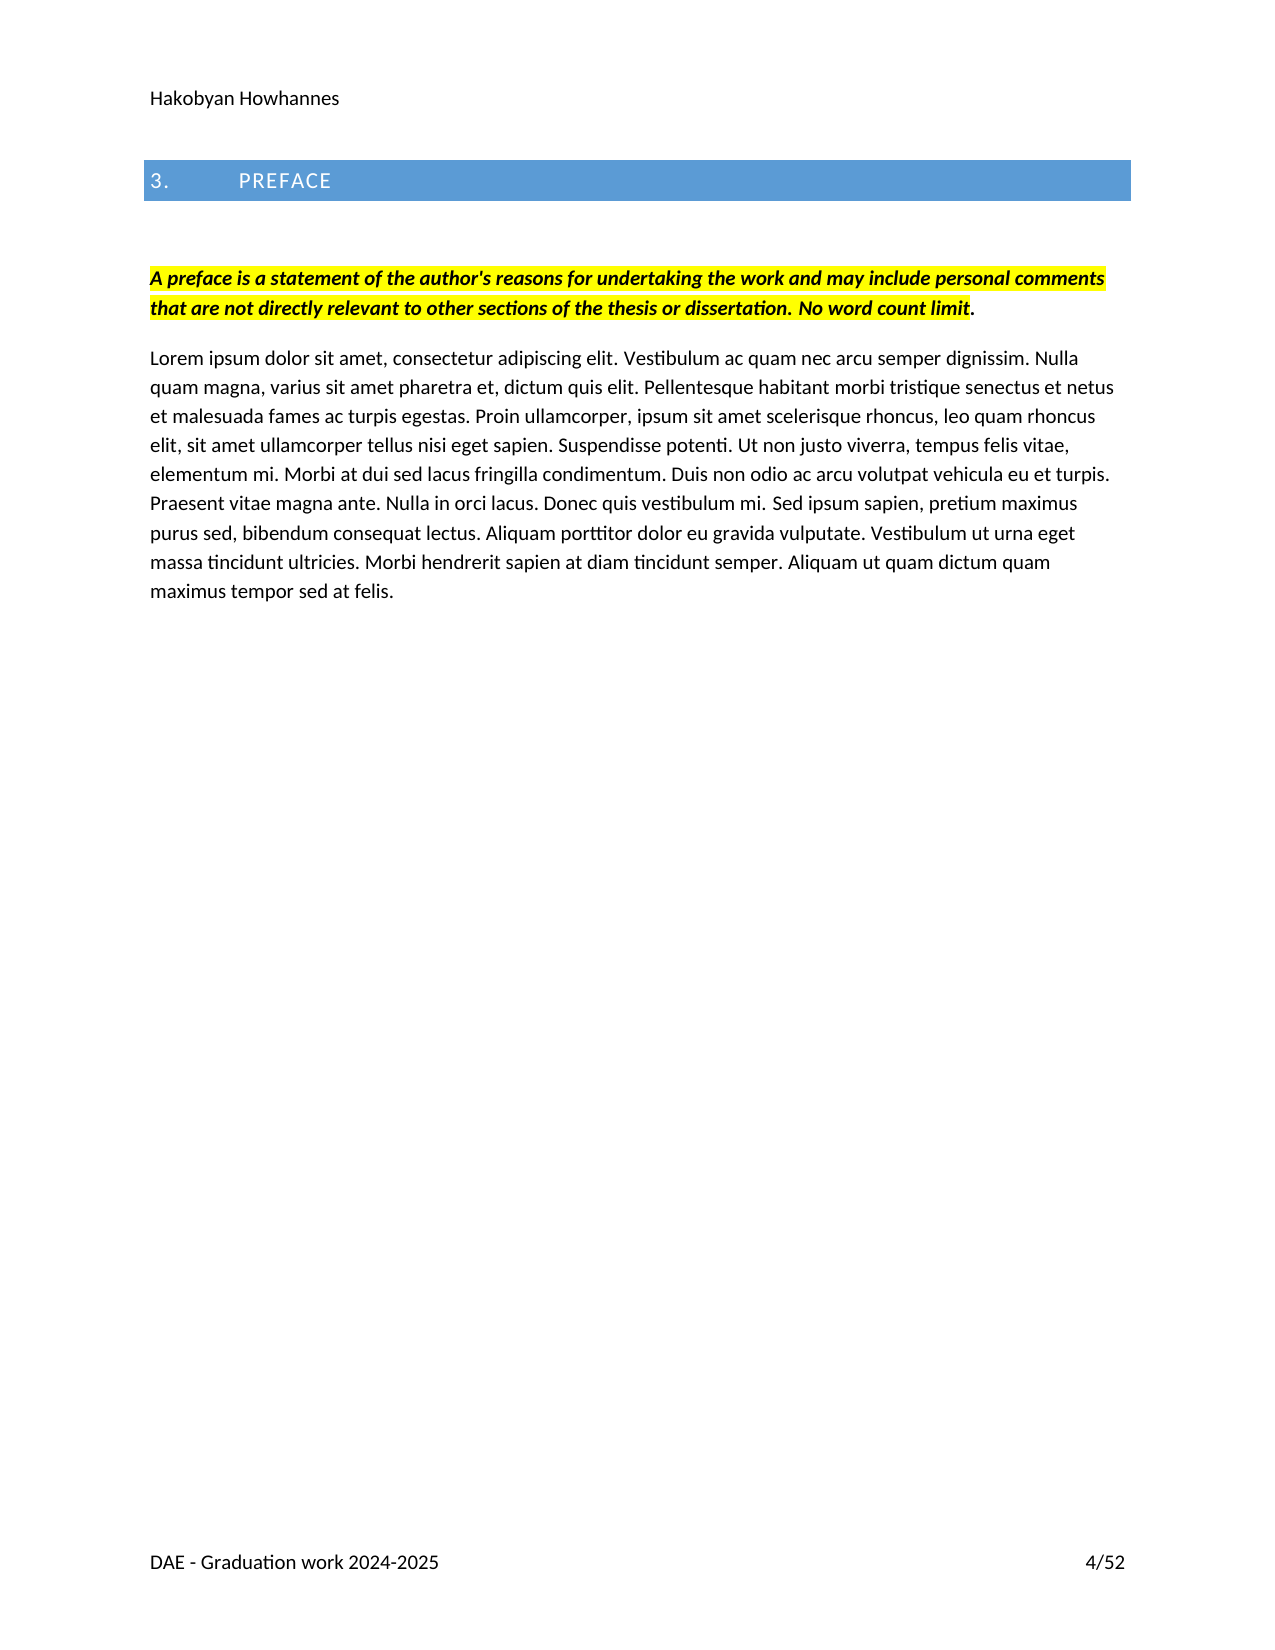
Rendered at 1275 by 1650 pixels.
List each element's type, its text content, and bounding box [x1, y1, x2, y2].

subtitle Preface [150, 167, 1125, 195]
text A preface is a statement of the author's reasons for undertaking the work and may include personal comments that are not directly relevant to other sections of the thesis or dissertation. No word count limit. [150, 266, 1125, 320]
text Lorem ipsum dolor sit amet, consectetur adipiscing elit. Vestibulum ac quam nec arcu semper dignissim. Nulla quam magna, varius sit amet pharetra et, dictum quis elit. Pellentesque habitant morbi tristique senectus et netus et malesuada fames ac turpis egestas. Proin ullamcorper, ipsum sit amet scelerisque rhoncus, leo quam rhoncus elit, sit amet ullamcorper tellus nisi eget sapien. Suspendisse potenti. Ut non justo viverra, tempus felis vitae, elementum mi. Morbi at dui sed lacus fringilla condimentum. Duis non odio ac arcu volutpat vehicula eu et turpis. Praesent vitae magna ante. Nulla in orci lacus. Donec quis vestibulum mi. Sed ipsum sapien, pretium maximus purus sed, bibendum consequat lectus. Aliquam porttitor dolor eu gravida vulputate. Vestibulum ut urna eget massa tincidunt ultricies. Morbi hendrerit sapien at diam tincidunt semper. Aliquam ut quam dictum quam maximus tempor sed at felis. [150, 345, 1125, 603]
